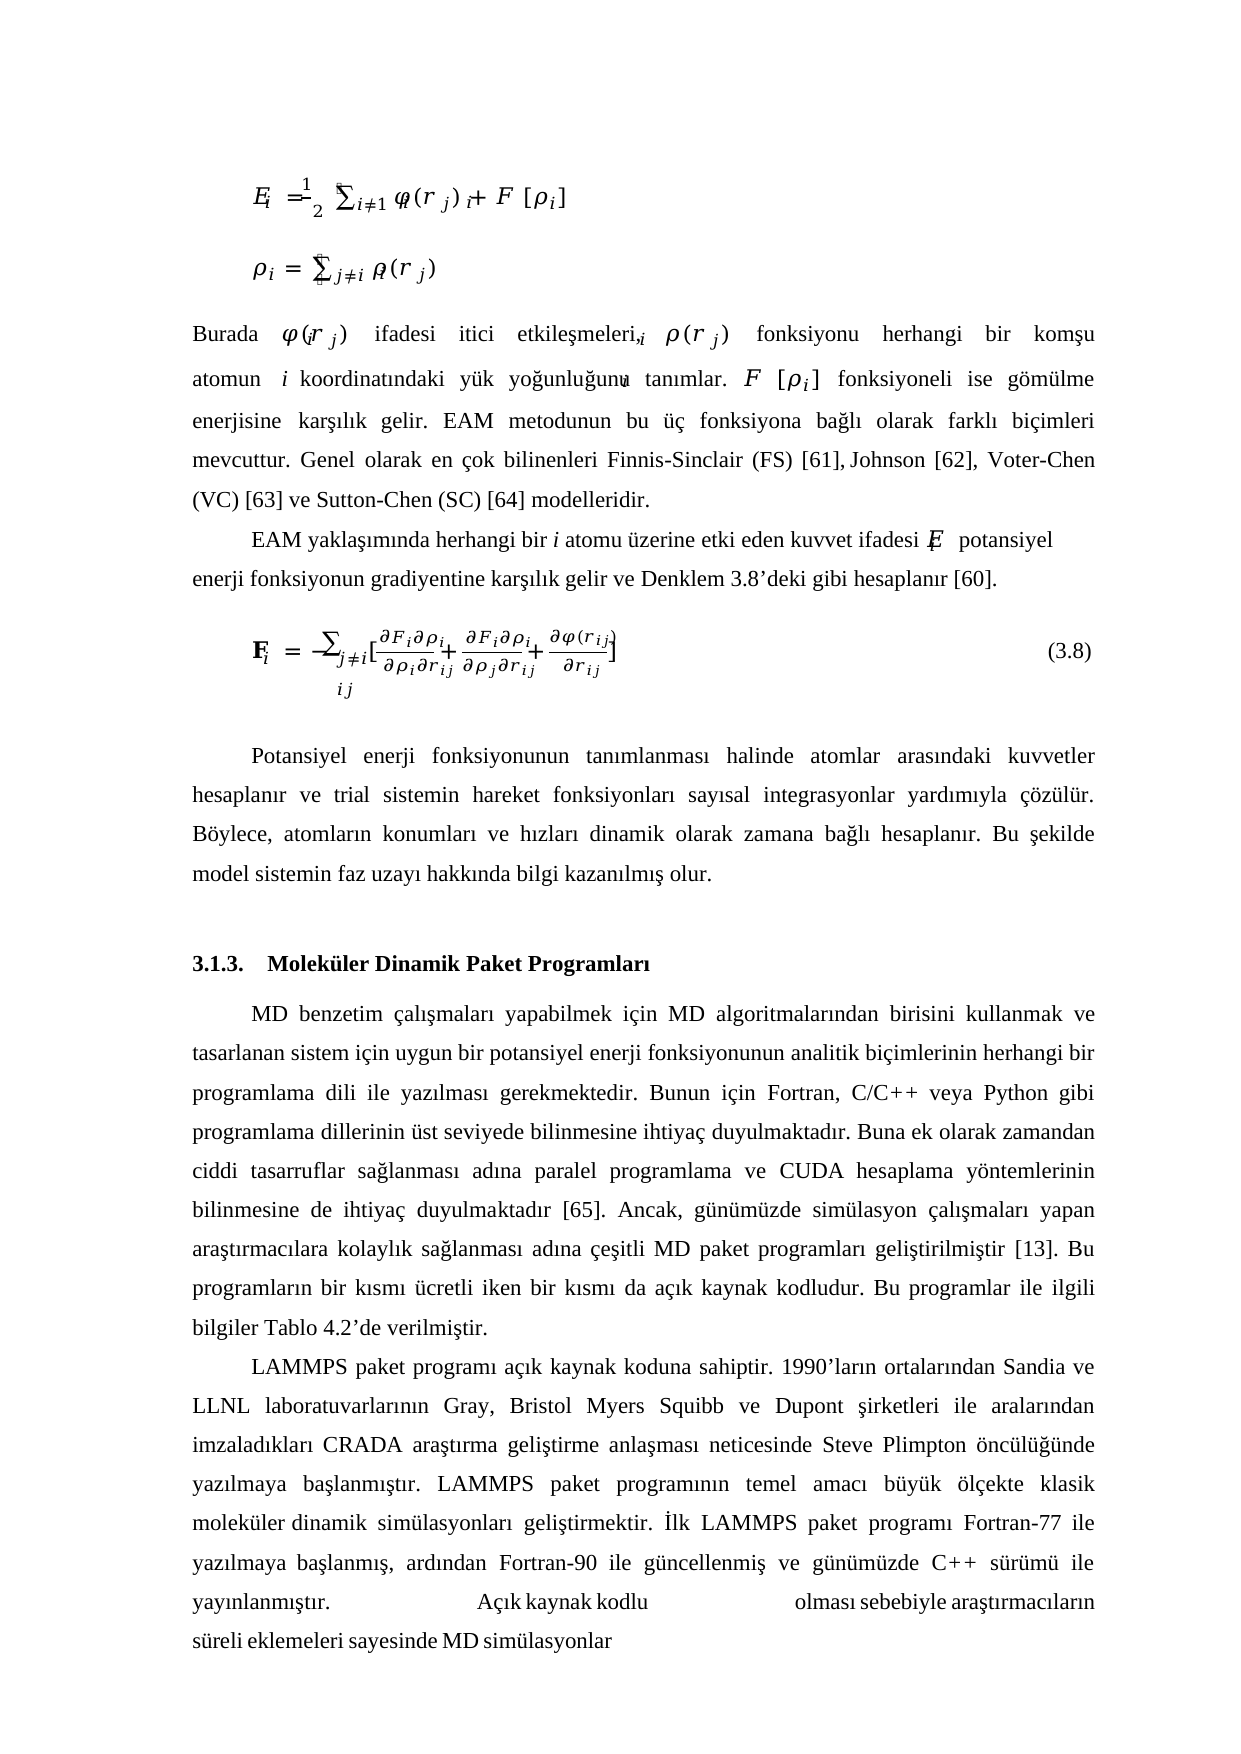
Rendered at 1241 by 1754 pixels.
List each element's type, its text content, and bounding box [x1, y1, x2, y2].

text EAM yaklaşımında herhangi bir i atomu üzerine etki eden kuvvet ifadesi 𝐸 potansiyel enerji fonksiyonun gradiyentine karşılık gelir ve Denklem 3.8’deki gibi hesaplanır [60]. [192, 525, 1098, 592]
text 𝐸 = 2 ∑𝑖≠1 𝜑(𝑟𝑗) + 𝐹 [𝜌𝑖] [251, 181, 1154, 221]
text 3.1.3. Moleküler Dinamik Paket Programları [192, 949, 1154, 976]
text MD benzetim çalışmaları yapabilmek için MD algoritmalarından birisini kullanmak ve tasarlanan sistem için uygun bir potansiyel enerji fonksiyonunun analitik biçimlerinin herhangi bir programlama dili ile yazılması gerekmektedir. Bunun için Fortran, C/C++ veya Python gibi programlama dillerinin üst seviyede bilinmesine ihtiyaç duyulmaktadır. Buna ek olarak zamandan ciddi tasarruflar sağlanması adına paralel programlama ve CUDA hesaplama yöntemlerinin bilinmesine de ihtiyaç duyulmaktadır [65]. Ancak, günümüzde simülasyon çalışmaları yapan araştırmacılara kolaylık sağlanması adına çeşitli MD paket programları geliştirilmiştir [13]. Bu programların bir kısmı ücretli iken bir kısmı da açık kaynak kodludur. Bu programlar ile ilgili bilgiler Tablo 4.2’de verilmiştir. [192, 1000, 1095, 1340]
text 𝑖 𝑗≠𝑖 𝜕𝜌𝑖𝜕𝑟𝑖𝑗 𝜕𝜌𝑗𝜕𝑟𝑖𝑗 𝜕𝑟𝑖𝑗 𝑖𝑗 [262, 648, 644, 709]
text 𝜌𝑖 = ∑𝑗≠𝑖 𝜌(𝑟𝑗) [251, 253, 1154, 285]
text Potansiyel enerji fonksiyonunun tanımlanması halinde atomlar arasındaki kuvvetler hesaplanır ve trial sistemin hareket fonksiyonları sayısal integrasyonlar yardımıyla çözülür. Böylece, atomların konumları ve hızları dinamik olarak zamana bağlı hesaplanır. Bu şekilde model sistemin faz uzayı hakkında bilgi kazanılmış olur. [192, 742, 1094, 886]
text 𝜕𝐹𝑖𝜕𝜌𝑖 𝜕𝐹𝑖𝜕𝜌𝑖 𝜕𝜑(𝑟𝑖𝑗) [378, 628, 644, 648]
text LAMMPS paket programı açık kaynak koduna sahiptir. 1990’ların ortalarından Sandia ve LLNL laboratuvarlarının Gray, Bristol Myers Squibb ve Dupont şirketleri ile aralarından imzaladıkları CRADA araştırma geliştirme anlaşması neticesinde Steve Plimpton öncülüğünde yazılmaya başlanmıştır. LAMMPS paket programının temel amacı büyük ölçekte klasik moleküler dinamik simülasyonları geliştirmektir. İlk LAMMPS paket programı Fortran-77 ile yazılmaya başlanmış, ardından Fortran-90 ile güncellenmiş ve günümüzde C++ sürümü ile yayınlanmıştır. Açıkkaynakkodlu olmasısebebiylearaştırmacıların sürelieklemelerisayesindeMDsimülasyonlar [192, 1353, 1095, 1653]
text (3.8) [1048, 637, 1154, 664]
text Burada 𝜑(𝑟𝑗) ifadesi itici etkileşmeleri, 𝜌(𝑟𝑗) fonksiyonu herhangi bir komşu atomun i koordinatındaki yük yoğunluğunu tanımlar. 𝐹 [𝜌𝑖] fonksiyoneli ise gömülme enerjisine karşılık gelir. EAM metodunun bu üç fonksiyona bağlı olarak farklı biçimleri mevcuttur. Genel olarak en çok bilinenleri Finnis-Sinclair (FS) [61],Johnson [62], Voter-Chen (VC) [63] ve Sutton-Chen (SC) [64] modelleridir. [192, 319, 1095, 512]
